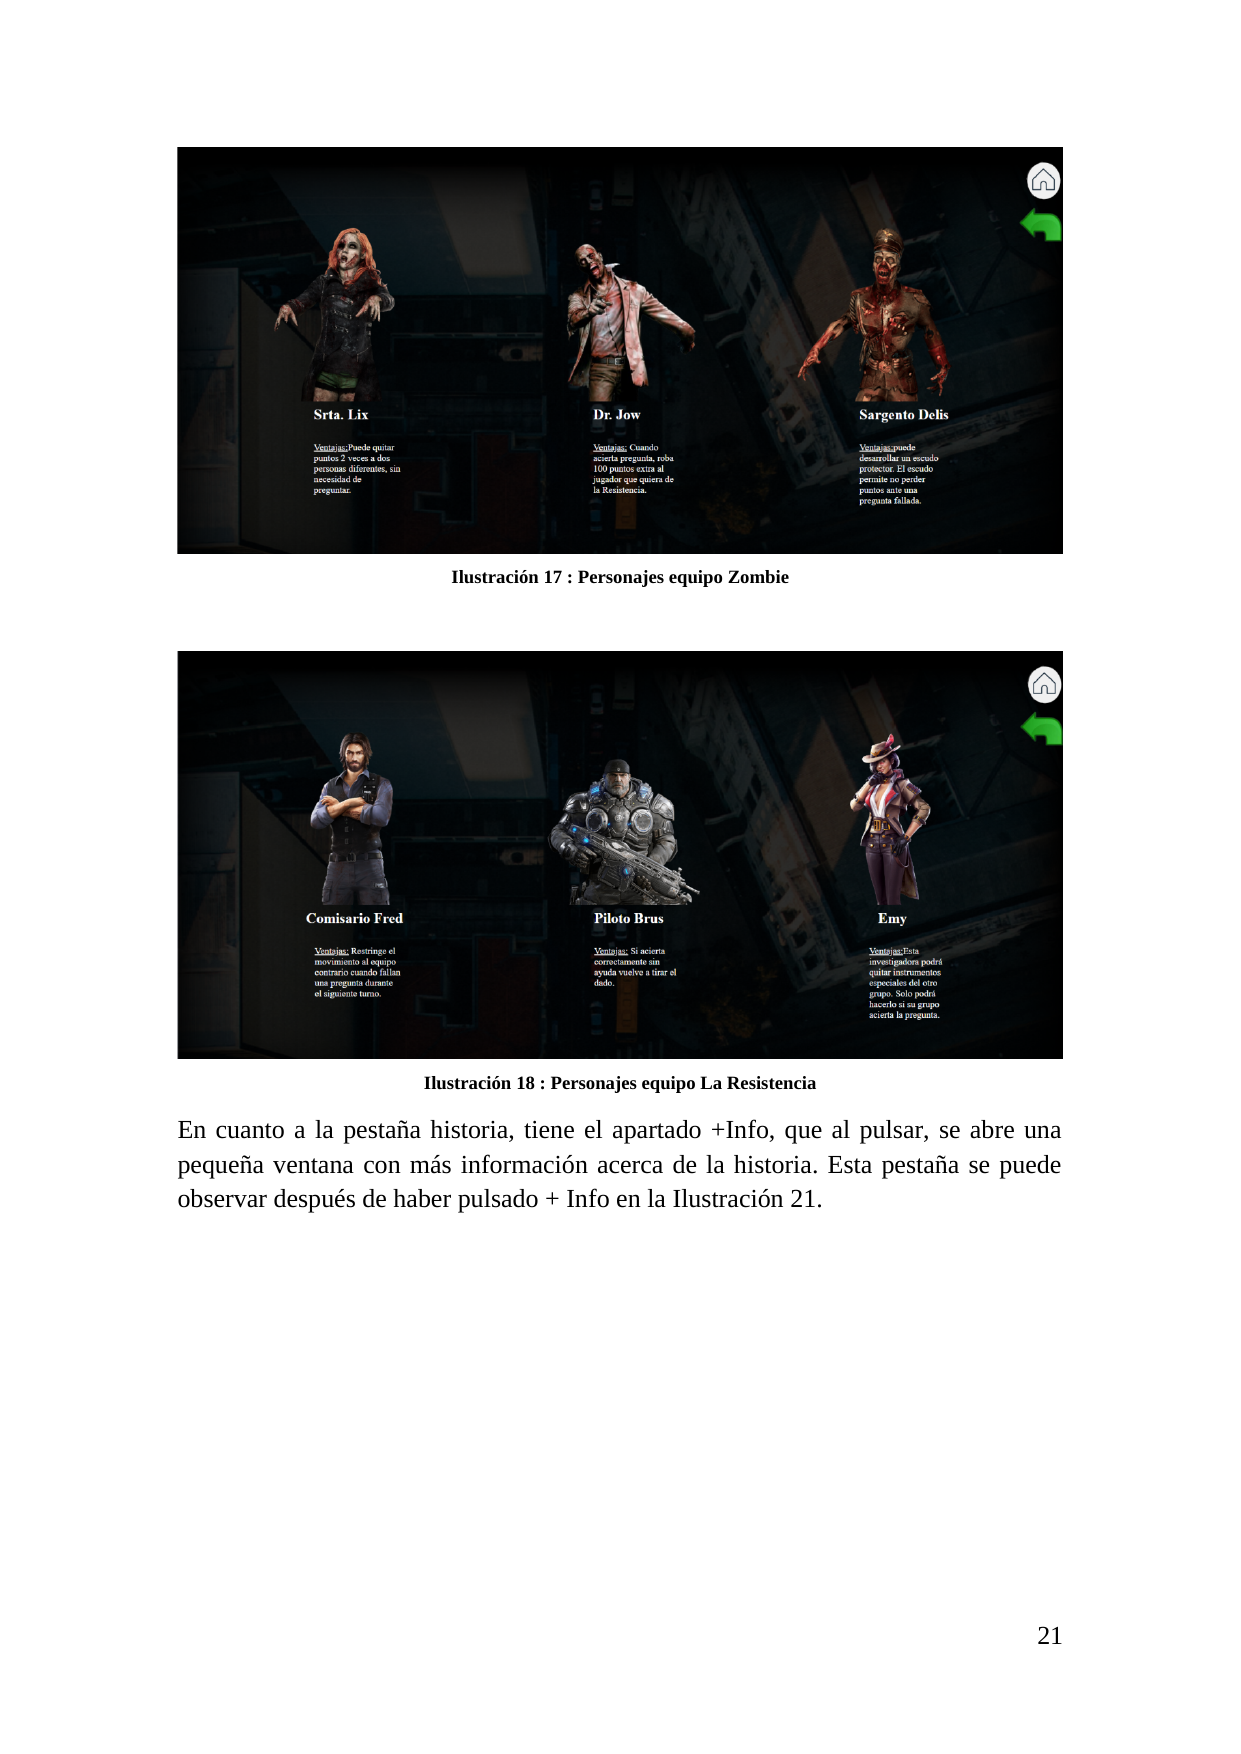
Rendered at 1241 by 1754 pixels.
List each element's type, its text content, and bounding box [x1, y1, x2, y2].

text Ilustración 17 : Personajes equipo Zombie [177, 566, 1063, 588]
picture [177, 147, 1063, 554]
text Ilustración 18 : Personajes equipo La Resistencia [177, 1072, 1063, 1093]
text En cuanto a la pestaña historia, tiene el apartado +Info, que al pulsar, se abre una pequeña ventana con más información acerca de la historia. Esta pestaña se puede observar después de haber pulsado + Info en la Ilustración 21. [177, 1114, 1063, 1213]
picture [177, 651, 1063, 1059]
